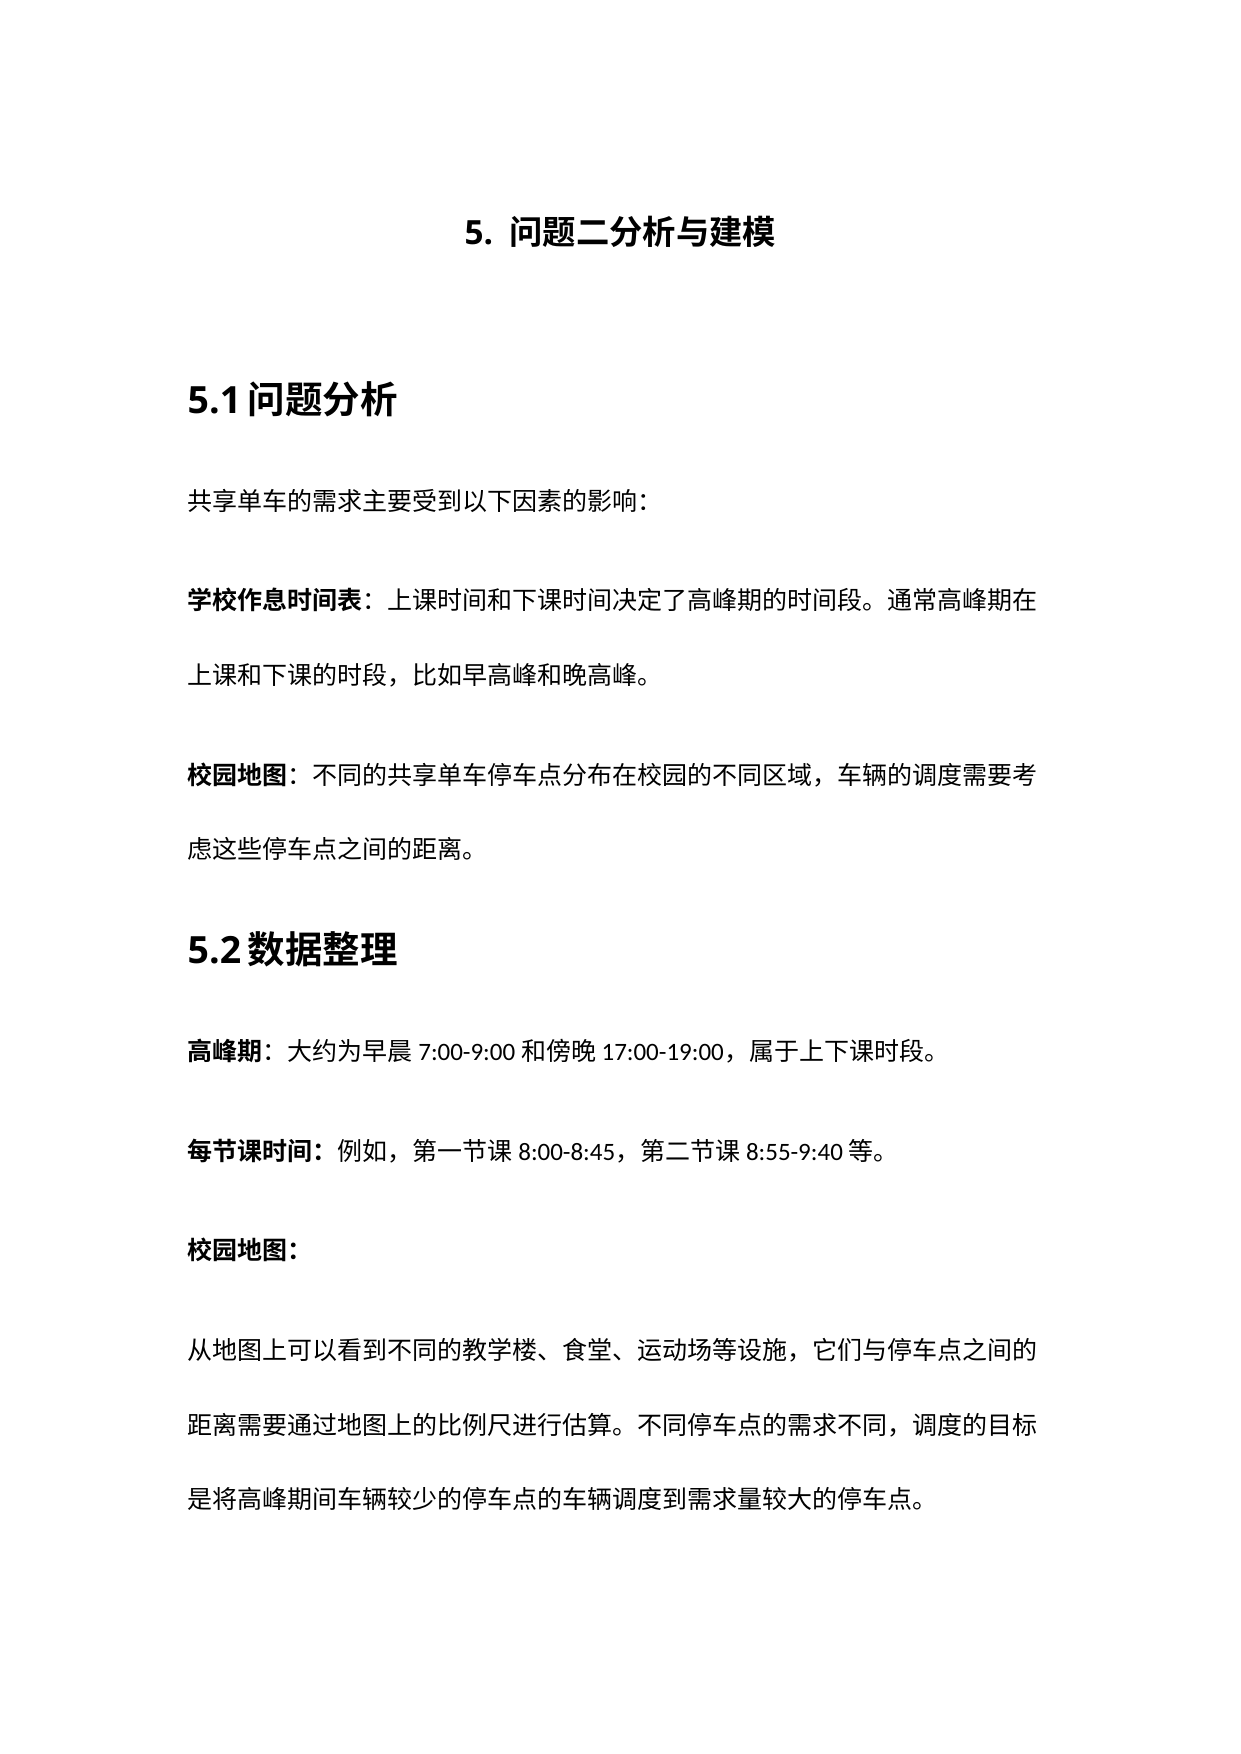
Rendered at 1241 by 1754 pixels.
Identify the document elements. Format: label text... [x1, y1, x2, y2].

subtitle 问题分析 [187, 364, 1053, 429]
text 共享单车的需求主要受到以下因素的影响： [187, 467, 1053, 532]
text 学校作息时间表：上课时间和下课时间决定了高峰期的时间段。通常高峰期在上课和下课的时段，比如早高峰和晚高峰。 [187, 566, 1053, 706]
text 校园地图：不同的共享单车停车点分布在校园的不同区域，车辆的调度需要考虑这些停车点之间的距离。 [187, 741, 1053, 880]
subtitle 问题二分析与建模 [187, 197, 1053, 262]
text 校园地图： [187, 1216, 1053, 1281]
text 高峰期：大约为早晨 7:00-9:00 和傍晚 17:00-19:00，属于上下课时段。 [187, 1017, 1053, 1082]
text 每节课时间：例如，第一节课 8:00-8:45，第二节课 8:55-9:40 等。 [187, 1117, 1053, 1182]
text 从地图上可以看到不同的教学楼、食堂、运动场等设施，它们与停车点之间的距离需要通过地图上的比例尺进行估算。不同停车点的需求不同，调度的目标是将高峰期间车辆较少的停车点的车辆调度到需求量较大的停车点。 [187, 1316, 1053, 1530]
subtitle 数据整理 [187, 915, 1053, 980]
